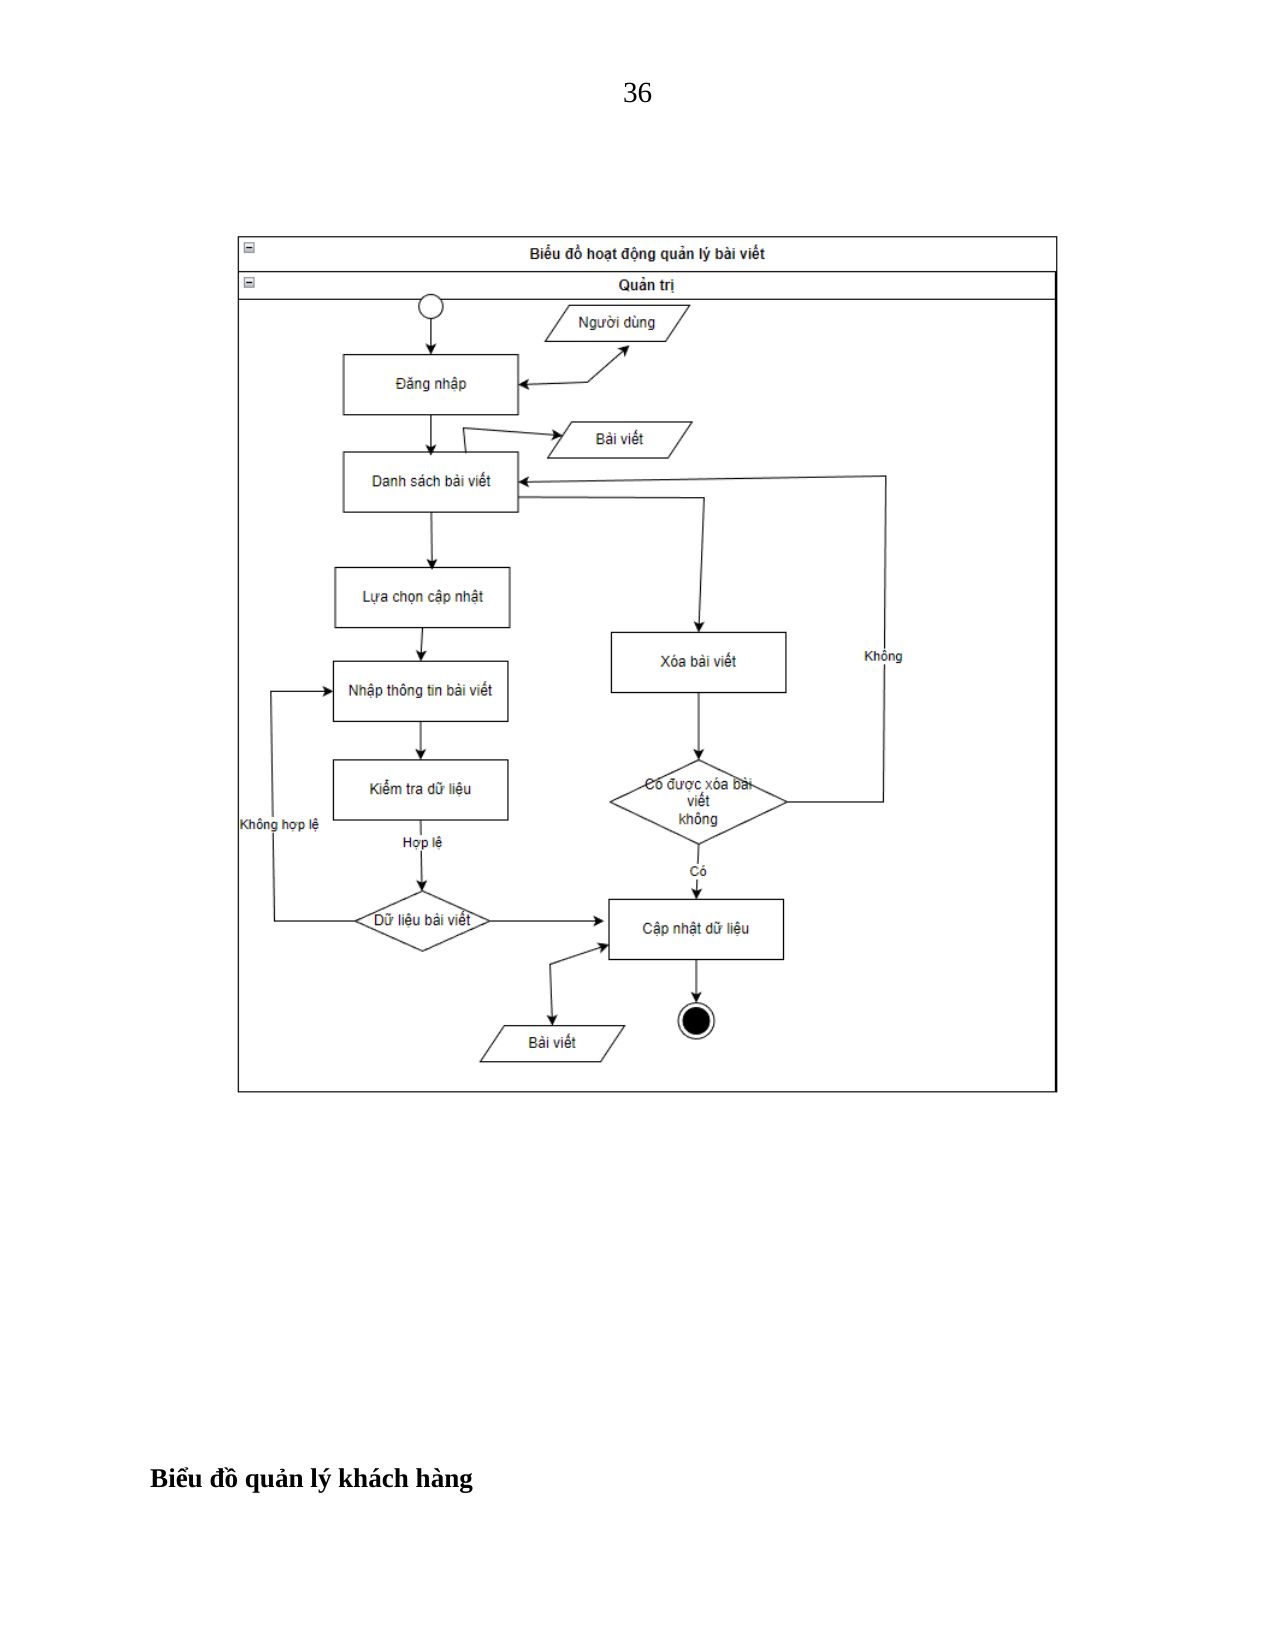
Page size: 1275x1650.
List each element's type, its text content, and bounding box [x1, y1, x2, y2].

picture [150, 211, 1125, 1137]
text Biểu đồ quản lý khách hàng [150, 1462, 1125, 1493]
